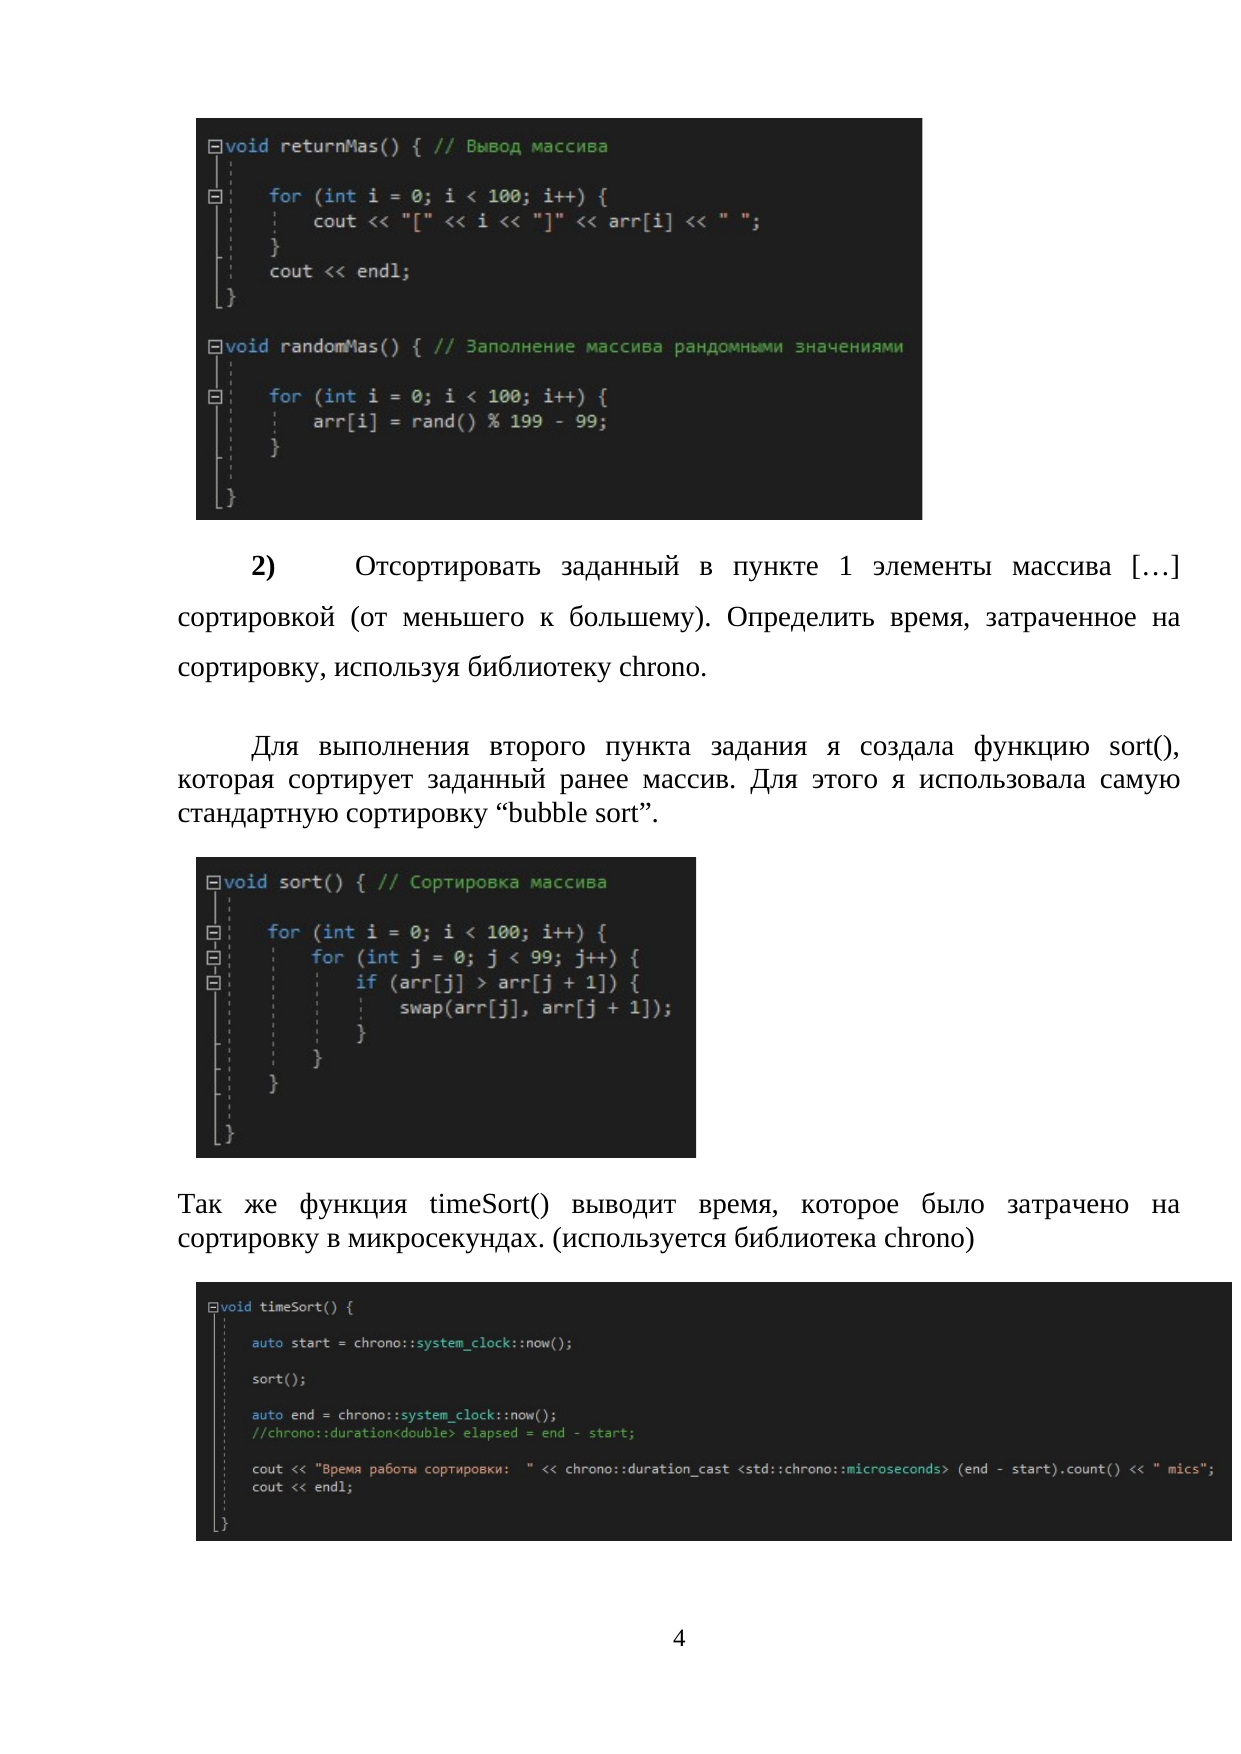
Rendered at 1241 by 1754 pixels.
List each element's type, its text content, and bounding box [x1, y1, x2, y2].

text Для выполнения второго пункта задания я создала функцию sort(), которая сортирует заданный ранее массив. Для этого я использовала самую стандартную сортировку “bubble sort”. [177, 728, 1181, 829]
text 2) Отсортировать заданный в пункте 1 элементы массива […] сортировкой (от меньшего к большему). Определить время, затраченное на сортировку, используя библиотеку chrono. [177, 548, 1181, 683]
text Так же функция timeSort() выводит время, которое было затрачено на сортировку в микросекундах. (используется библиотека chrono) [177, 1186, 1181, 1253]
